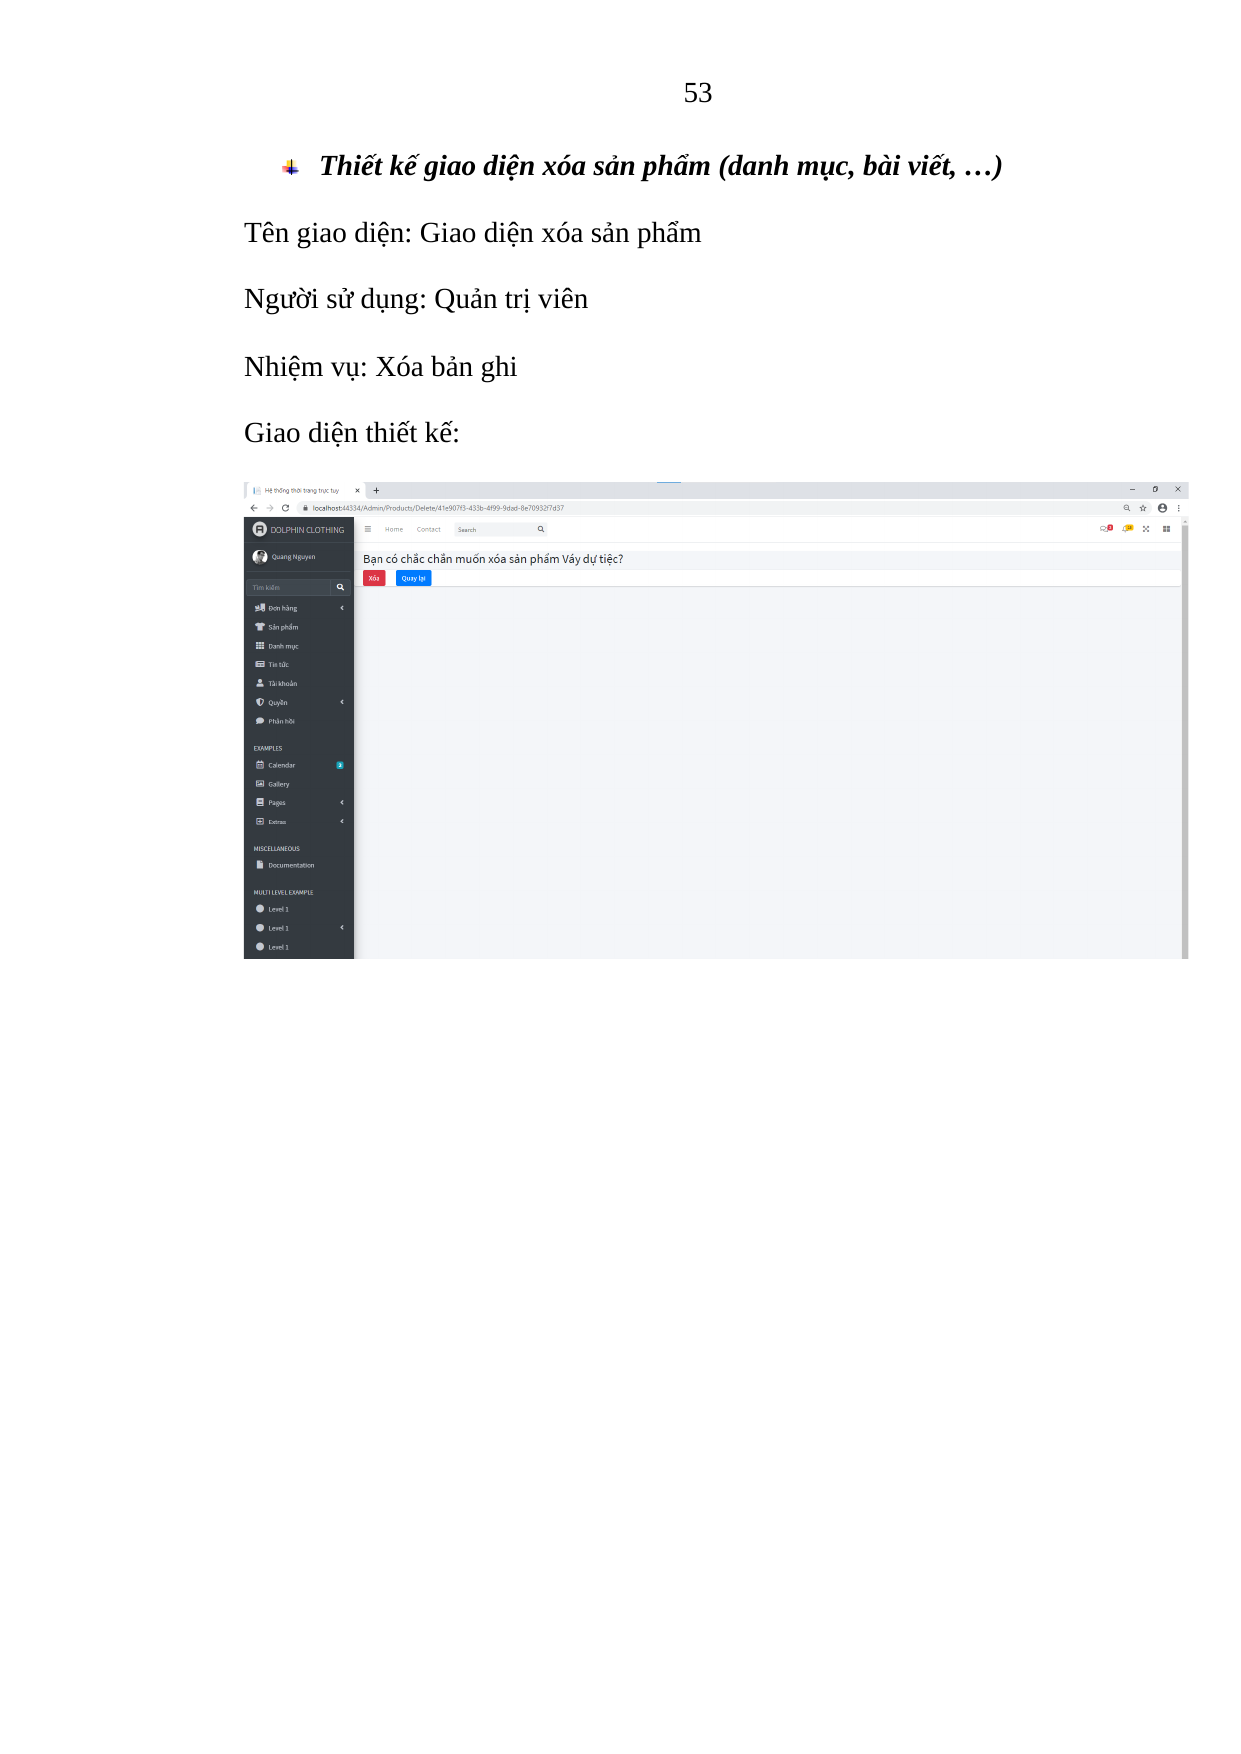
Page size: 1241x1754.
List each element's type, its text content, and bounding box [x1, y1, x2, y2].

text Nhiệm vụ: Xóa bản ghi [207, 349, 1152, 382]
picture [243, 482, 1189, 959]
picture [282, 158, 299, 175]
text Giao diện thiết kế: [207, 416, 1152, 449]
list Thiết kế giao diện xóa sản phẩm (danh mục, bài viết, …) [281, 148, 1152, 181]
text Người sử dụng: Quản trị viên [207, 282, 1152, 315]
text Tên giao diện: Giao diện xóa sản phẩm [207, 215, 1152, 248]
